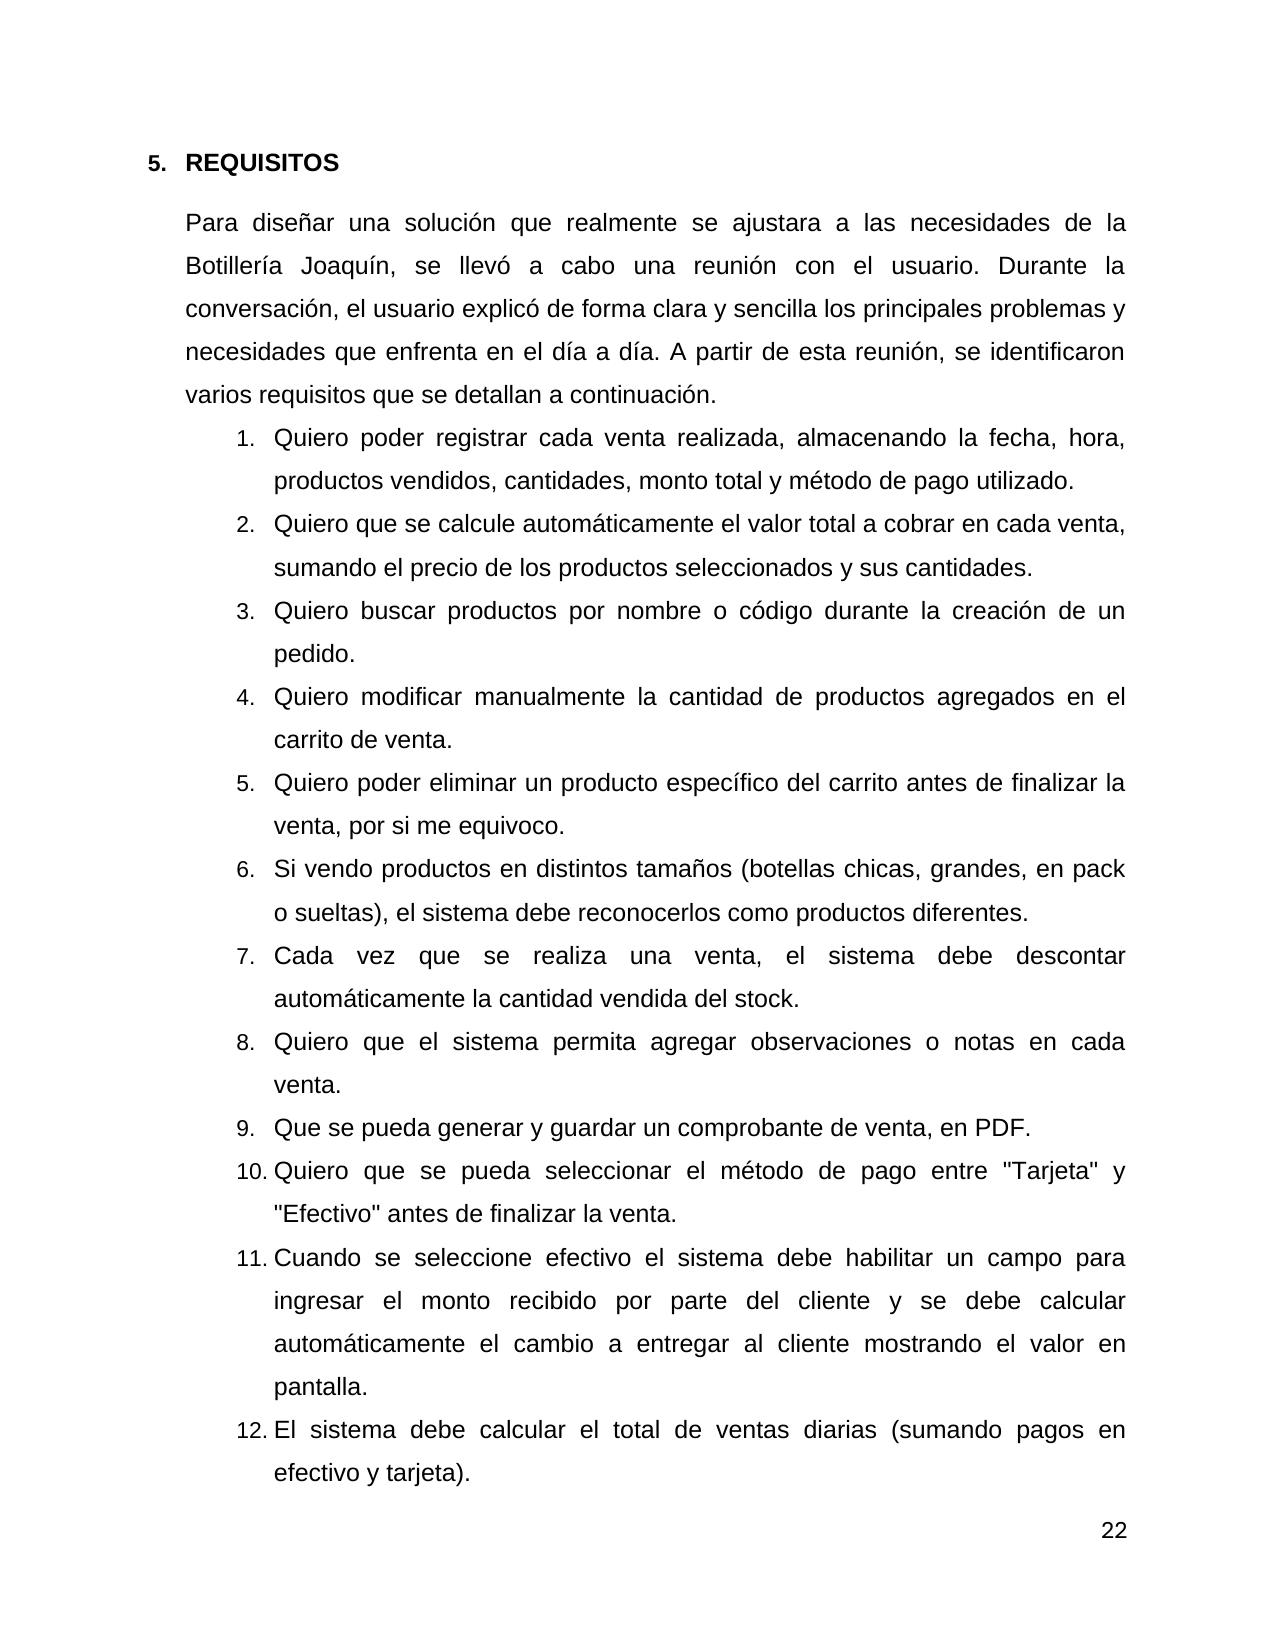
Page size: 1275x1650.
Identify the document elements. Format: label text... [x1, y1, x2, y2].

list Cuando se seleccione efectivo el sistema debe habilitar un campo para ingresar el monto recibido por parte del cliente y se debe calcular automáticamente el cambio a entregar al cliente mostrando el valor en pantalla. [236, 1242, 1127, 1401]
list El sistema debe calcular el total de ventas diarias (sumando pagos en efectivo y tarjeta). [236, 1415, 1127, 1487]
list Quiero que el sistema permita agregar observaciones o notas en cada venta. [236, 1027, 1127, 1099]
list Quiero buscar productos por nombre o código durante la creación de un pedido. [236, 596, 1127, 667]
list Quiero que se calcule automáticamente el valor total a cobrar en cada venta, sumando el precio de los productos seleccionados y sus cantidades. [236, 509, 1127, 581]
list Que se pueda generar y guardar un comprobante de venta, en PDF. [236, 1113, 1127, 1142]
list Quiero poder registrar cada venta realizada, almacenando la fecha, hora, productos vendidos, cantidades, monto total y método de pago utilizado. [236, 423, 1127, 495]
list Quiero poder eliminar un producto específico del carrito antes de finalizar la venta, por si me equivoco. [236, 768, 1127, 840]
text Para diseñar una solución que realmente se ajustara a las necesidades de la Botillería Joaquín, se llevó a cabo una reunión con el usuario. Durante la conversación, el usuario explicó de forma clara y sencilla los principales problemas y necesidades que enfrenta en el día a día. A partir de esta reunión, se identificaron varios requisitos que se detallan a continuación. [185, 207, 1127, 409]
list Quiero modificar manualmente la cantidad de productos agregados en el carrito de venta. [236, 682, 1127, 754]
subtitle REQUISITOS [148, 148, 1127, 176]
list Si vendo productos en distintos tamaños (botellas chicas, grandes, en pack o sueltas), el sistema debe reconocerlos como productos diferentes. [236, 854, 1127, 926]
list Quiero que se pueda seleccionar el método de pago entre "Tarjeta" y "Efectivo" antes de finalizar la venta. [236, 1156, 1127, 1228]
list Cada vez que se realiza una venta, el sistema debe descontar automáticamente la cantidad vendida del stock. [236, 941, 1127, 1012]
